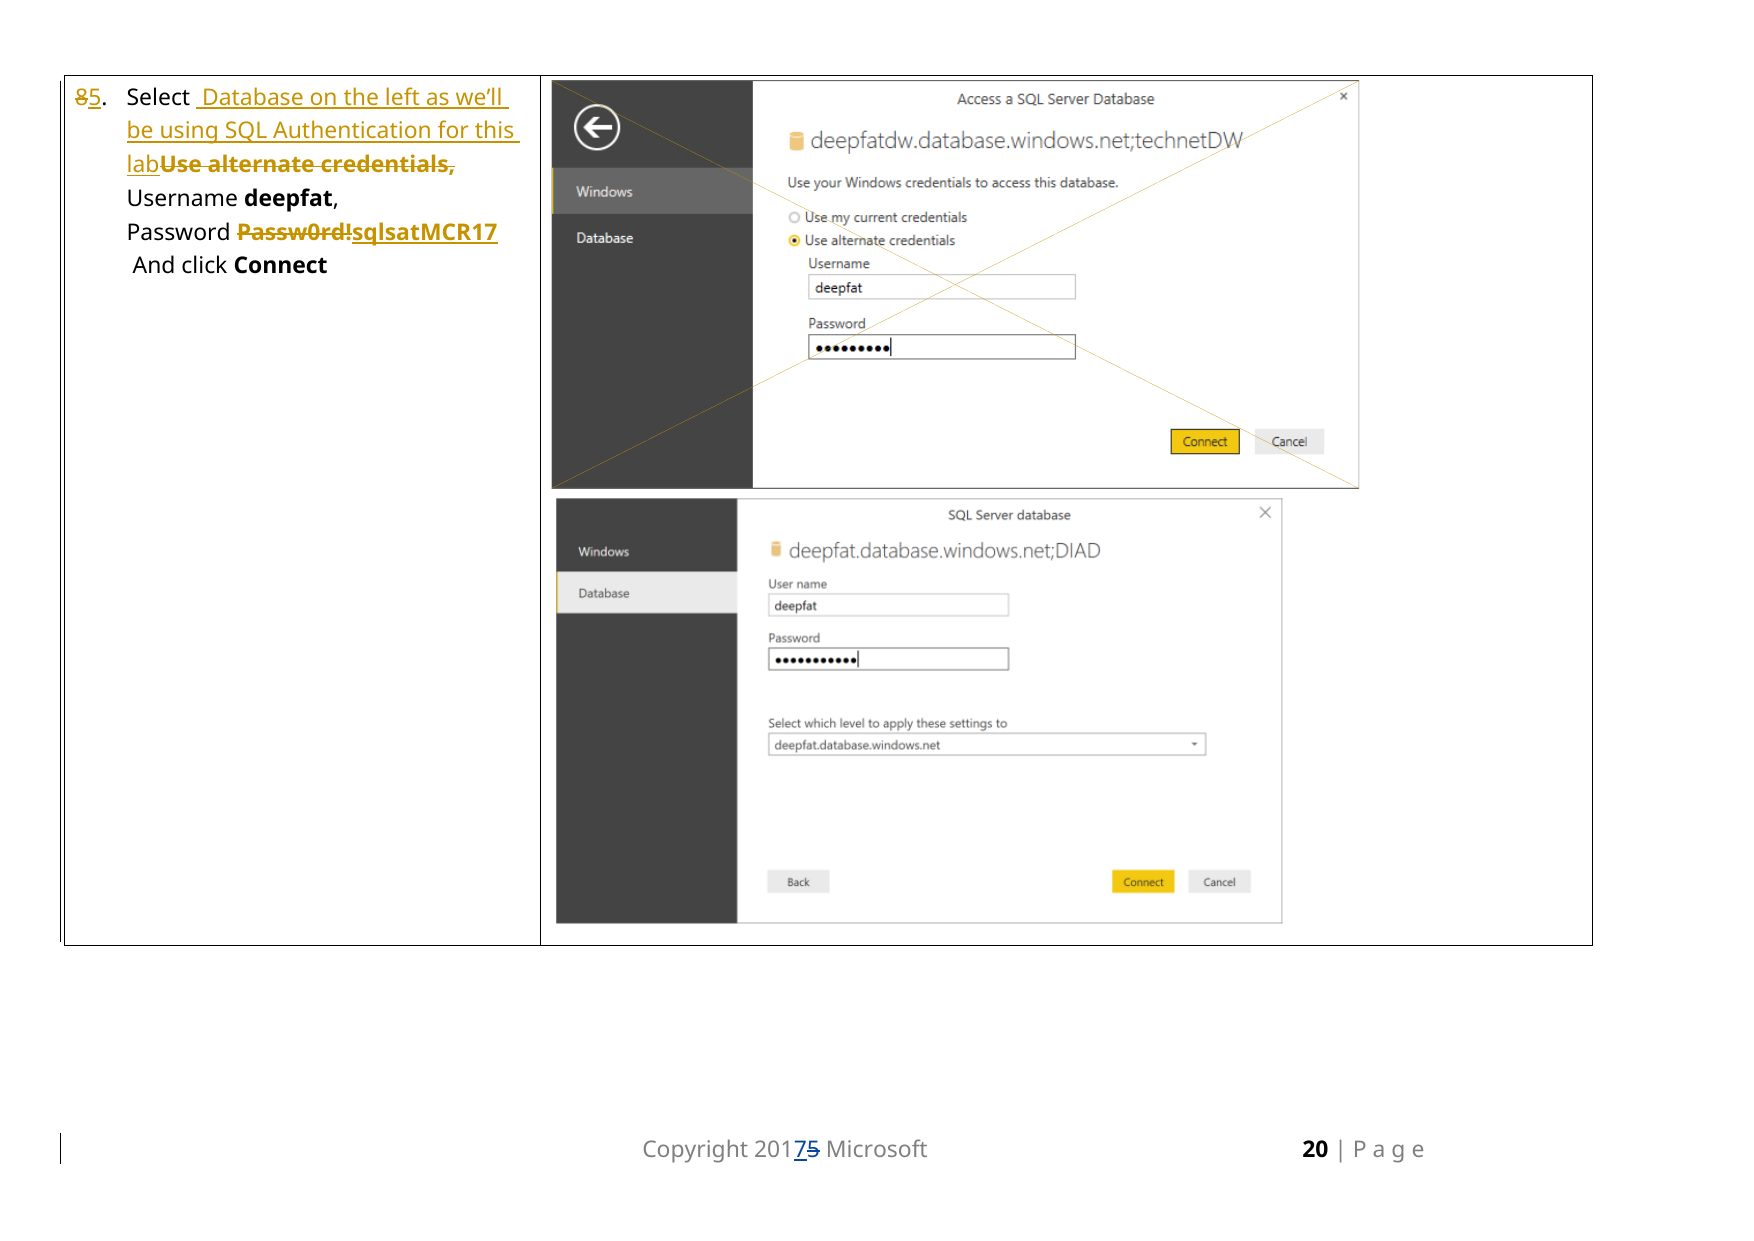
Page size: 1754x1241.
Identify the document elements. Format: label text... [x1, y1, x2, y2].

table_cell [541, 76, 1592, 944]
picture [553, 80, 1358, 284]
picture [551, 82, 953, 488]
table_cell . [65, 76, 116, 944]
picture [551, 491, 1298, 936]
picture [553, 286, 1357, 489]
table_cell Select Username deepfat, Password And click Connect [116, 76, 540, 944]
picture [957, 81, 1360, 488]
